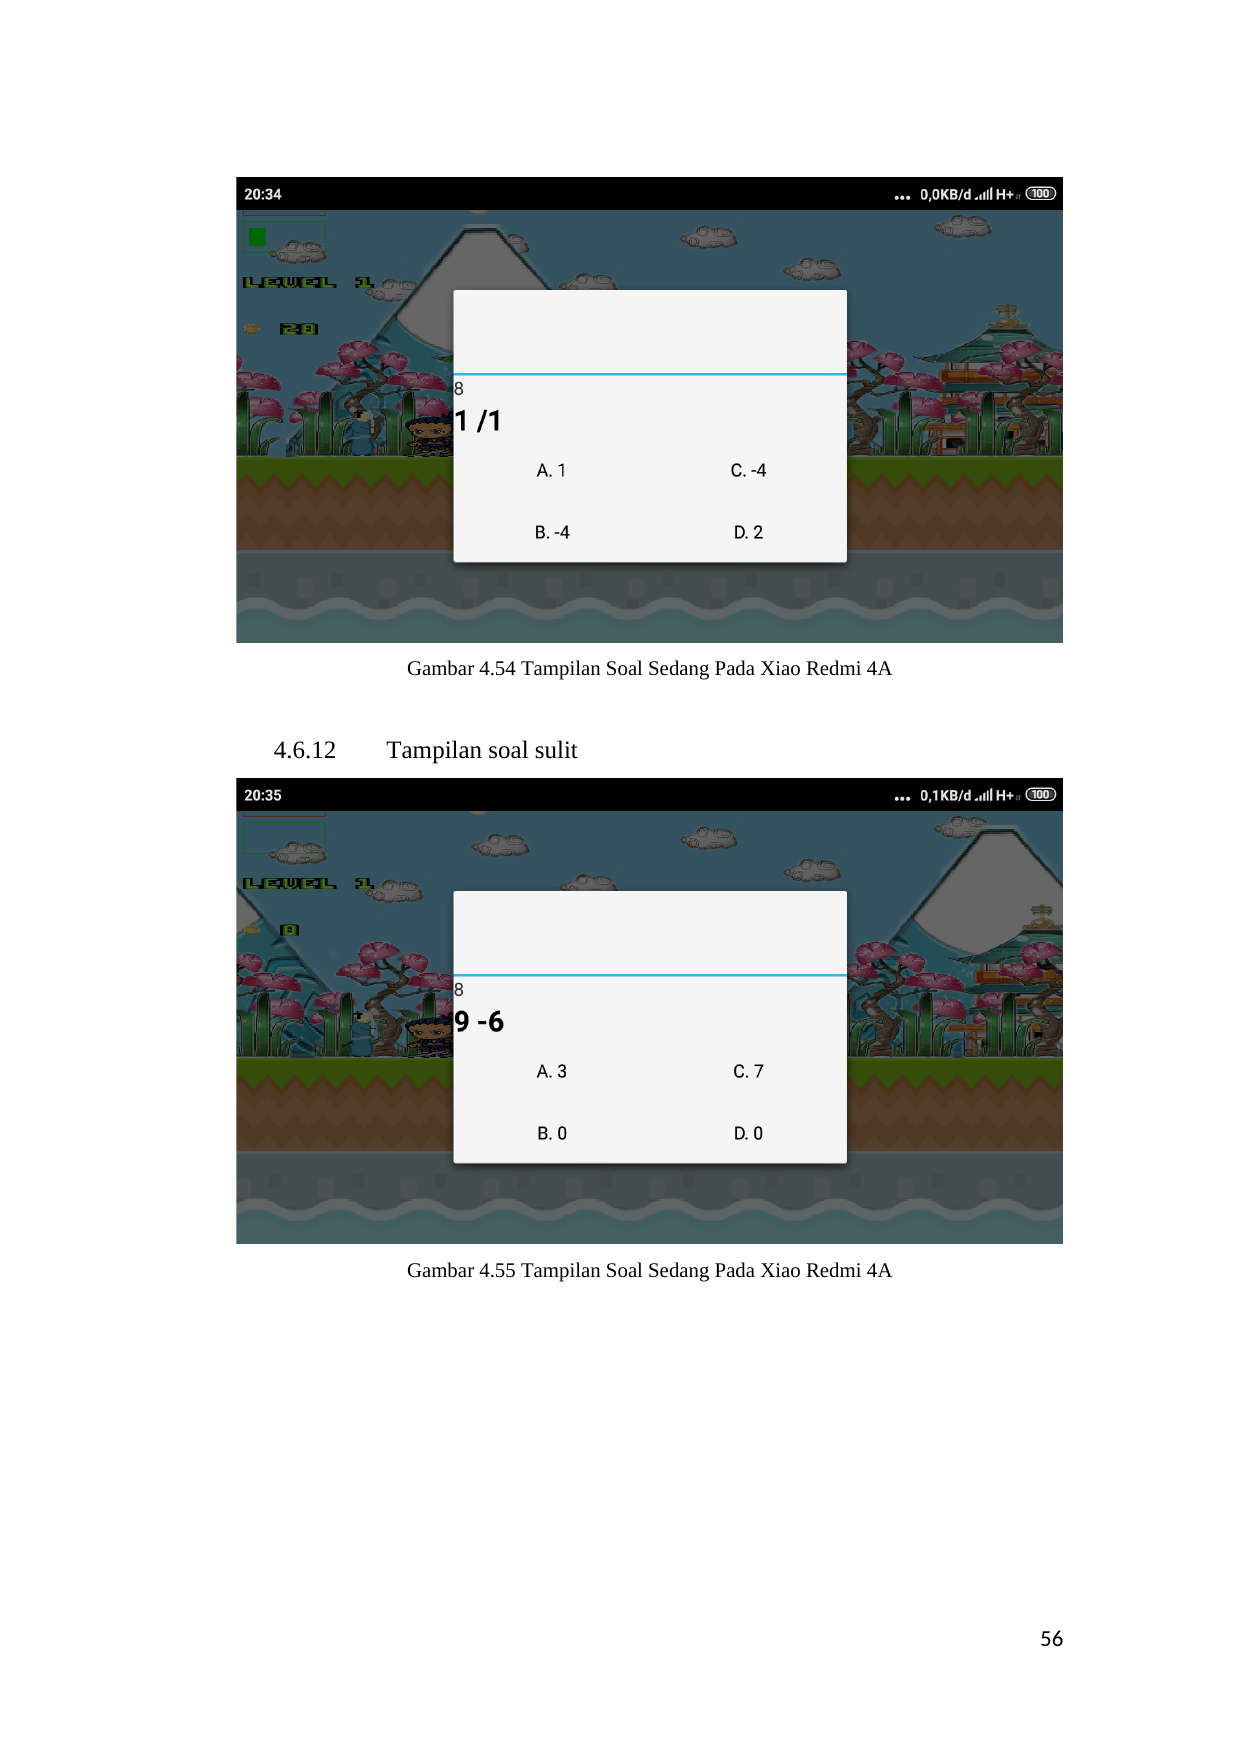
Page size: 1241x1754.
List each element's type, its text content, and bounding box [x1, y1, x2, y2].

list Tampilan soal sulit [274, 735, 1063, 764]
picture [236, 177, 1063, 643]
list Gambar 4.54 Tampilan Soal Sedang Pada Xiao Redmi 4A [236, 656, 1063, 680]
list Gambar 4.55 Tampilan Soal Sedang Pada Xiao Redmi 4A [236, 1258, 1063, 1282]
picture [236, 778, 1063, 1244]
